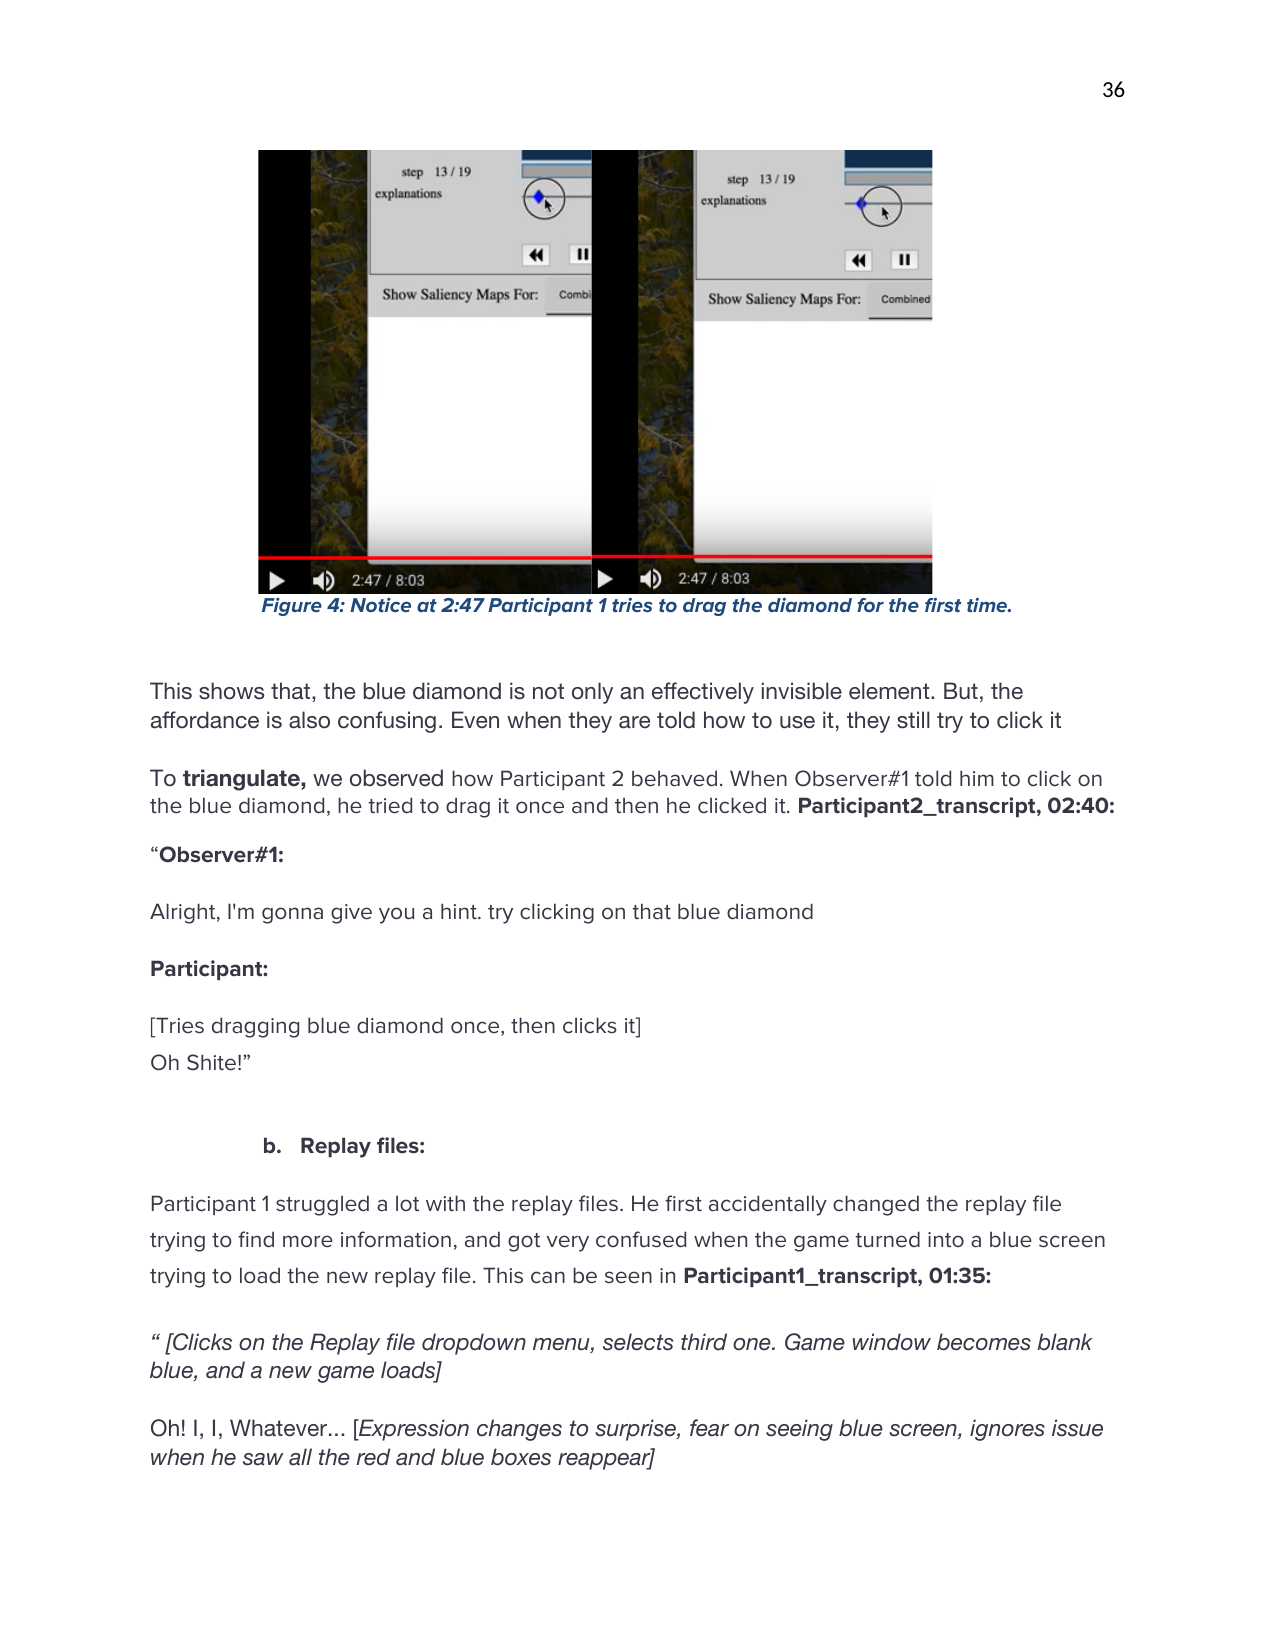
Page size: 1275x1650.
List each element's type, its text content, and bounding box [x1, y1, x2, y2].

text Oh! I, I, Whatever... [Expression changes to surprise, fear on seeing blue screen, ignores issue when he saw all the red and blue boxes reappear] [150, 1414, 1125, 1472]
text Figure 4: Notice at 2:47 Participant 1 tries to drag the diamond for the first time. [150, 594, 1125, 619]
text To triangulate, we observed how Participant 2 behaved. When Observer#1 told him to click on the blue diamond, he tried to drag it once and then he clicked it. Participant2_transcript, 02:40: [150, 764, 1125, 821]
text “Observer#1: [150, 842, 1125, 869]
picture [258, 150, 933, 594]
text Oh Shite!” [150, 1049, 1125, 1077]
list Replay files: [262, 1133, 1125, 1161]
text “ [Clicks on the Replay file dropdown menu, selects third one. Game window becomes blank blue, and a new game loads] [150, 1328, 1125, 1385]
text Participant: [150, 956, 1125, 984]
text Alright, I'm gonna give you a hint. try clicking on that blue diamond [150, 899, 1125, 927]
text Participant 1 struggled a lot with the replay files. He first accidentally changed the replay file trying to find more information, and got very confused when the game turned into a blue screen trying to load the new replay file. This can be seen in Participant1_transcript, 01:35: [150, 1190, 1125, 1290]
text [Tries dragging blue diamond once, then clicks it] [150, 1013, 1125, 1041]
text This shows that, the blue diamond is not only an effectively invisible element. But, the affordance is also confusing. Even when they are told how to use it, they still try to click it [150, 677, 1125, 735]
